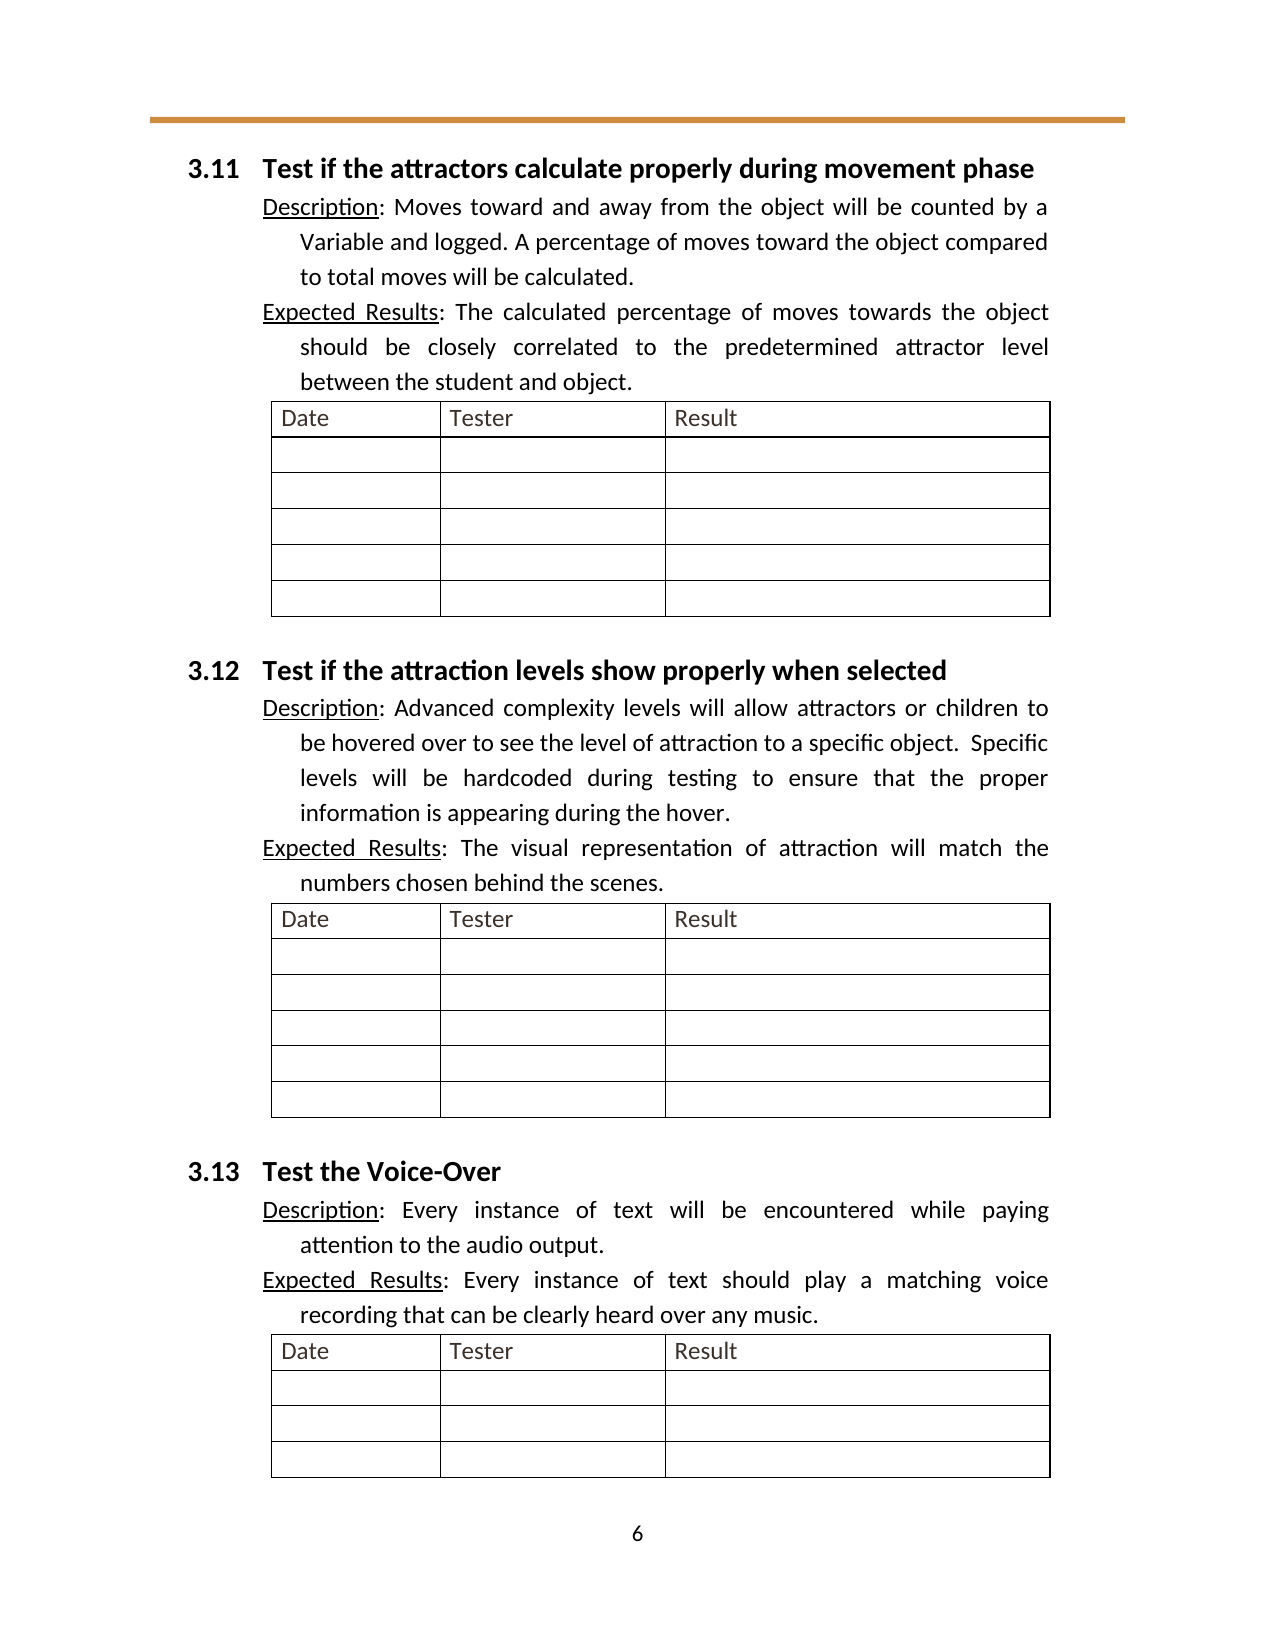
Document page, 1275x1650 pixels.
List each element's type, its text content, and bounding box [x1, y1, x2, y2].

table_header Tester [441, 904, 665, 938]
table_cell [666, 438, 1049, 472]
table_cell [272, 473, 440, 508]
table_cell [666, 1406, 1049, 1441]
text 3.11 Test if the attractors calculate properly during movement phase [187, 150, 1069, 186]
text Expected Results: Every instance of text should play a matching voice recording that can be clearly heard over any music. [262, 1264, 1050, 1329]
text 3.12 Test if the attraction levels show properly when selected [187, 652, 1069, 687]
table_cell [666, 545, 1049, 580]
table_cell [666, 939, 1049, 974]
table_header Date [272, 402, 440, 436]
table_cell [441, 545, 665, 580]
table_cell [272, 939, 440, 974]
table_cell [441, 1406, 665, 1441]
table_cell [272, 581, 440, 616]
table_cell [272, 1082, 440, 1117]
table_cell [272, 1011, 440, 1045]
table_header Date [272, 1335, 440, 1369]
table_cell [666, 1046, 1049, 1081]
table_cell [441, 1371, 665, 1405]
table_header Result [666, 904, 1049, 938]
table_cell [272, 509, 440, 544]
table_cell [441, 438, 665, 472]
table_cell [441, 473, 665, 508]
table_cell [272, 1406, 440, 1441]
text 3.13 Test the Voice-Over [187, 1153, 1069, 1189]
text Description: Every instance of text will be encountered while paying attention to the audio output. [262, 1194, 1050, 1259]
table_cell [666, 1371, 1049, 1405]
table_cell [441, 1046, 665, 1081]
table_cell [441, 975, 665, 1009]
table_cell [666, 1082, 1049, 1117]
table_cell [272, 545, 440, 580]
table_cell [666, 509, 1049, 544]
text Expected Results: The visual representation of attraction will match the numbers chosen behind the scenes. [262, 832, 1050, 898]
table_cell [272, 438, 440, 472]
text Description: Advanced complexity levels will allow attractors or children to be hovered over to see the level of attraction to a specific object. Specific levels will be hardcoded during testing to ensure that the proper information is appearing during the hover. [262, 692, 1050, 828]
table_cell [441, 1082, 665, 1117]
table_cell [441, 509, 665, 544]
text Expected Results: The calculated percentage of moves towards the object should be closely correlated to the predetermined attractor level between the student and object. [262, 296, 1050, 396]
table_cell [666, 975, 1049, 1009]
table_cell [666, 473, 1049, 508]
table_header Result [666, 402, 1049, 436]
table_cell [441, 1442, 665, 1477]
table_cell [666, 581, 1049, 616]
table_cell [272, 1442, 440, 1477]
table_header Tester [441, 402, 665, 436]
table_cell [441, 939, 665, 974]
table_cell [666, 1011, 1049, 1045]
table_cell [272, 1046, 440, 1081]
table_cell [666, 1442, 1049, 1477]
table_header Result [666, 1335, 1049, 1369]
table_cell [272, 1371, 440, 1405]
table_cell [441, 581, 665, 616]
text Description: Moves toward and away from the object will be counted by a Variable and logged. A percentage of moves toward the object compared to total moves will be calculated. [262, 191, 1050, 291]
table_header Date [272, 904, 440, 938]
table_header Tester [441, 1335, 665, 1369]
table_cell [272, 975, 440, 1009]
table_cell [441, 1011, 665, 1045]
